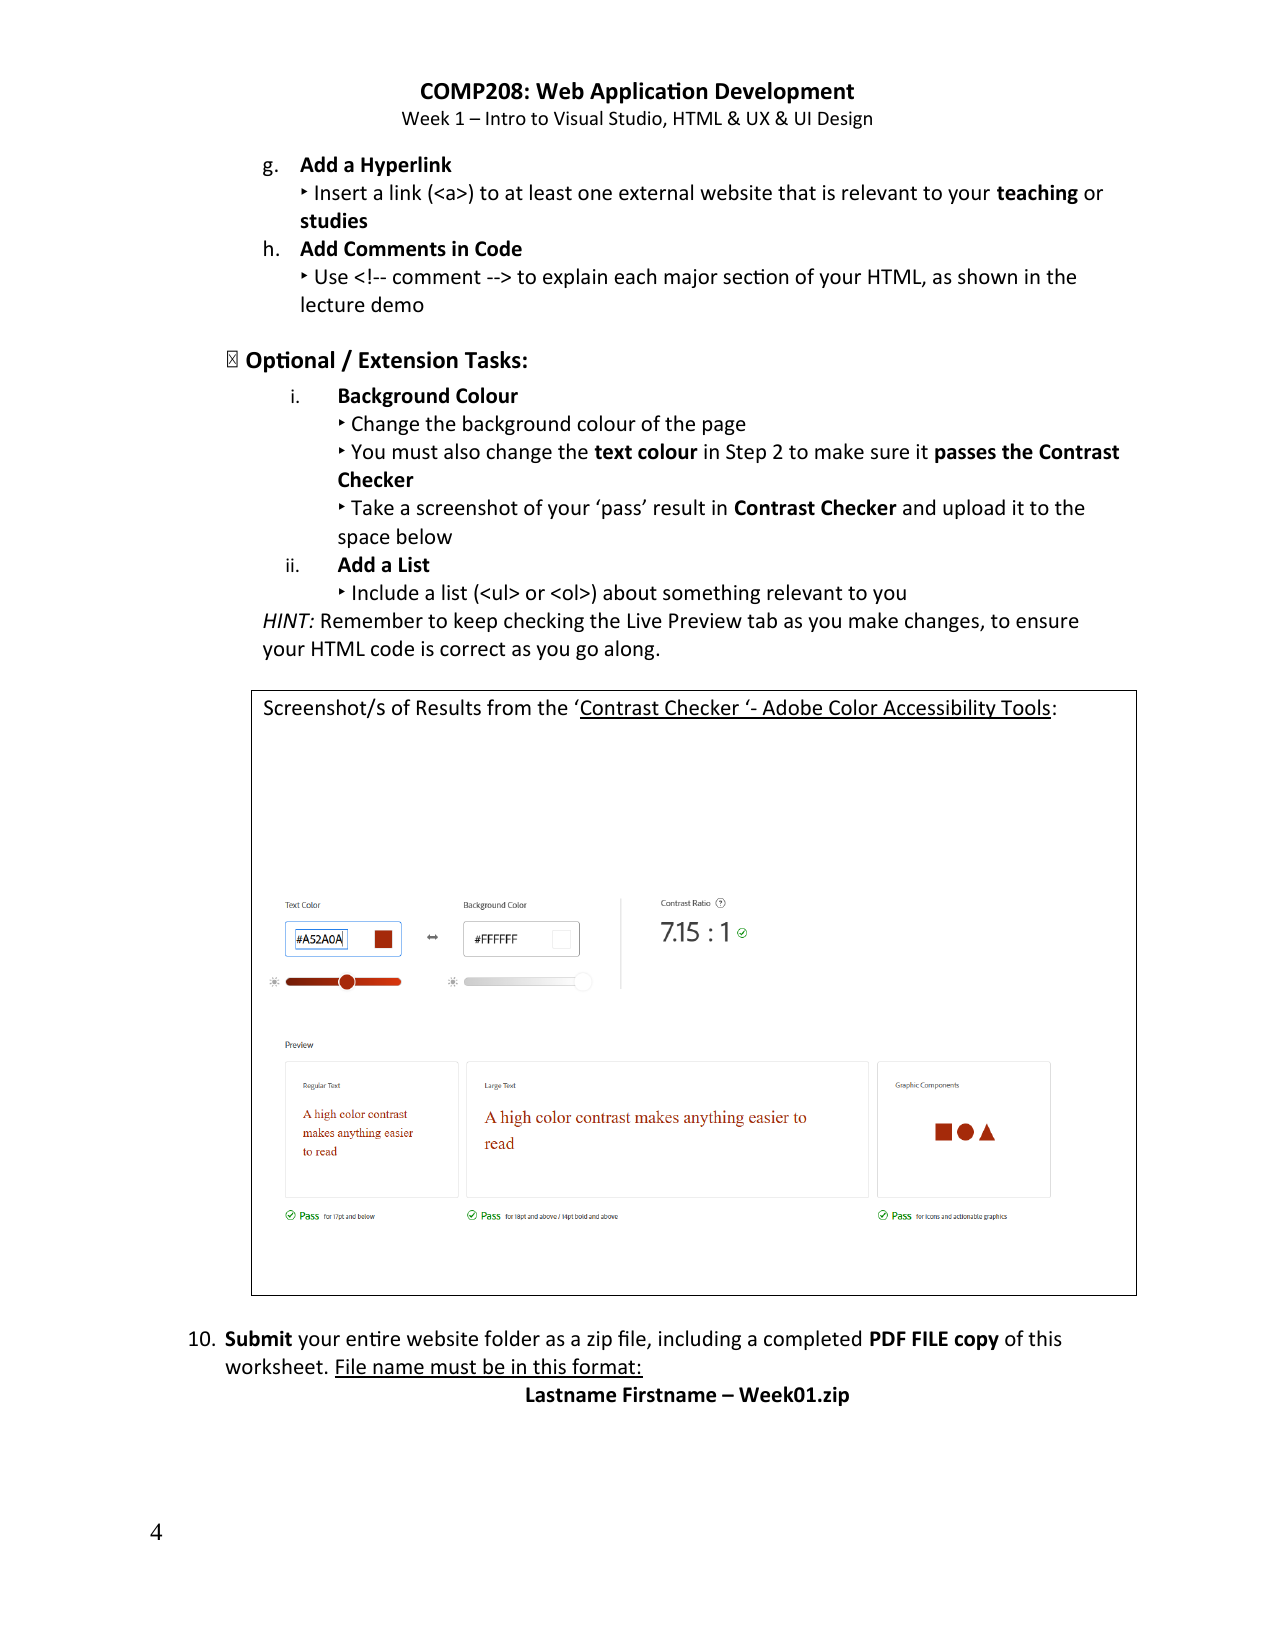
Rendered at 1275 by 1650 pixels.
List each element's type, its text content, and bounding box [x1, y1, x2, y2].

text Lastname Firstname – Week01.zip [450, 1380, 1125, 1408]
list Add a List ‣ Include a list (<ul> or <ol>) about something relevant to you [300, 550, 1125, 606]
list Add Comments in Code ‣ Use <!-- comment --> to explain each major section of your HTML, as shown in the lecture demo [262, 234, 1125, 318]
picture [263, 861, 1126, 1239]
list Add a Hyperlink ‣ Insert a link (<a>) to at least one external website that is relevant to your teaching or studies [262, 150, 1125, 234]
list Submit your entire website folder as a zip file, including a completed PDF FILE copy of this worksheet. File name must be in this format: [187, 1324, 1125, 1380]
list Background Colour ‣ Change the background colour of the page ‣ You must also change the text colour in Step 2 to make sure it passes the Contrast Checker ‣ Take a screenshot of your ‘pass’ result in Contrast Checker and upload it to the space below [300, 381, 1125, 550]
subtitle 🌟 Optional / Extension Tasks: [150, 343, 1125, 375]
text HINT: Remember to keep checking the Live Preview tab as you make changes, to ensure your HTML code is correct as you go along. [262, 606, 1125, 662]
table_header Screenshot/s of Results from the ‘Contrast Checker ‘- Adobe Color Accessibility Tools: [252, 691, 1136, 1295]
